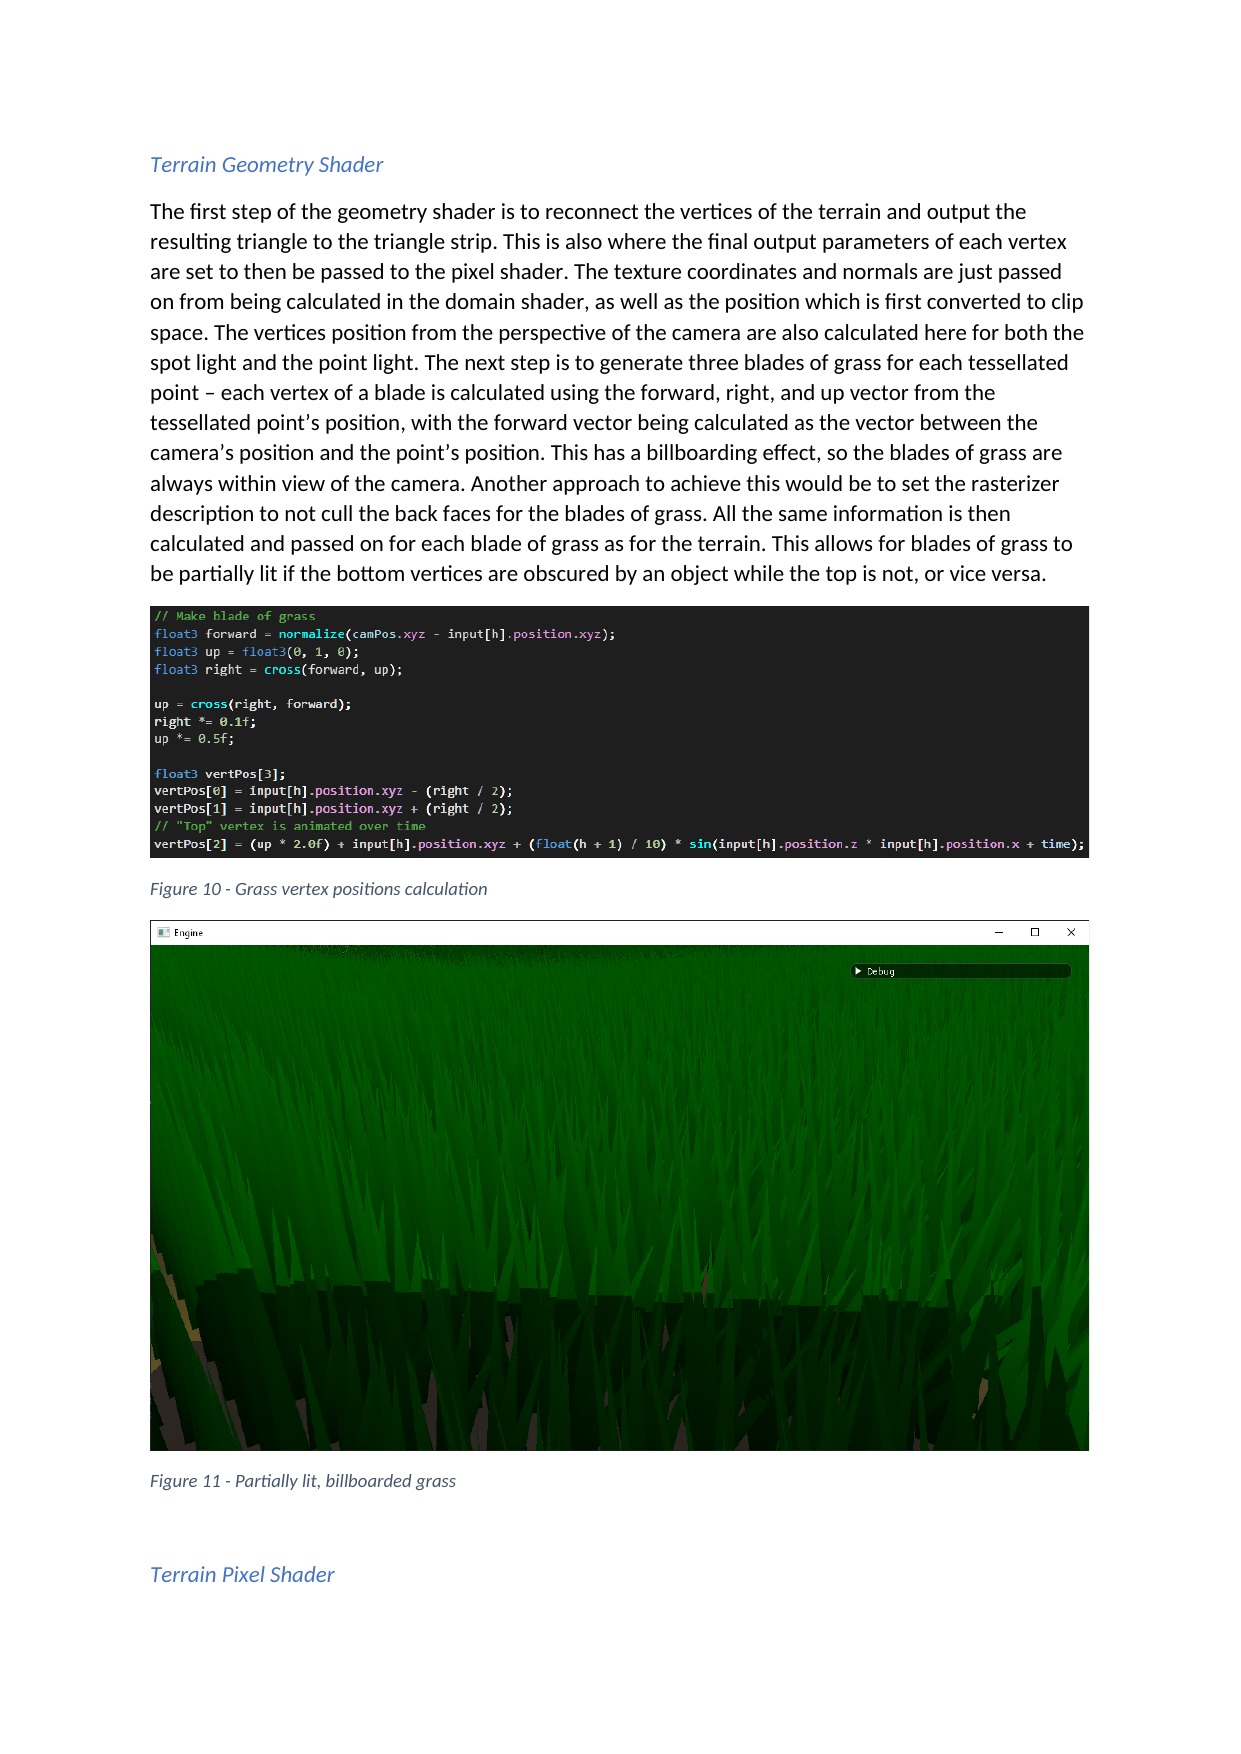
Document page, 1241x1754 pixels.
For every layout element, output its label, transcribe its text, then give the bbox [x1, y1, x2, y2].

picture [150, 606, 1090, 858]
text Figure 11 - Partially lit, billboarded grass [150, 1469, 1090, 1492]
text Figure 10 - Grass vertex positions calculation [150, 877, 1090, 900]
picture [150, 920, 1090, 1451]
text The first step of the geometry shader is to reconnect the vertices of the terrain and output the resulting triangle to the triangle strip. This is also where the final output parameters of each vertex are set to then be passed to the pixel shader. The texture coordinates and normals are just passed on from being calculated in the domain shader, as well as the position which is first converted to clip space. The vertices position from the perspective of the camera are also calculated here for both the spot light and the point light. The next step is to generate three blades of grass for each tessellated point – each vertex of a blade is calculated using the forward, right, and up vector from the tessellated point’s position, with the forward vector being calculated as the vector between the camera’s position and the point’s position. This has a billboarding effect, so the blades of grass are always within view of the camera. Another approach to achieve this would be to set the rasterizer description to not cull the back faces for the blades of grass. All the same information is then calculated and passed on for each blade of grass as for the terrain. This allows for blades of grass to be partially lit if the bottom vertices are obscured by an object while the top is not, or vice versa. [150, 197, 1090, 587]
text Terrain Geometry Shader [150, 150, 1090, 178]
text Terrain Pixel Shader [150, 1560, 1090, 1588]
